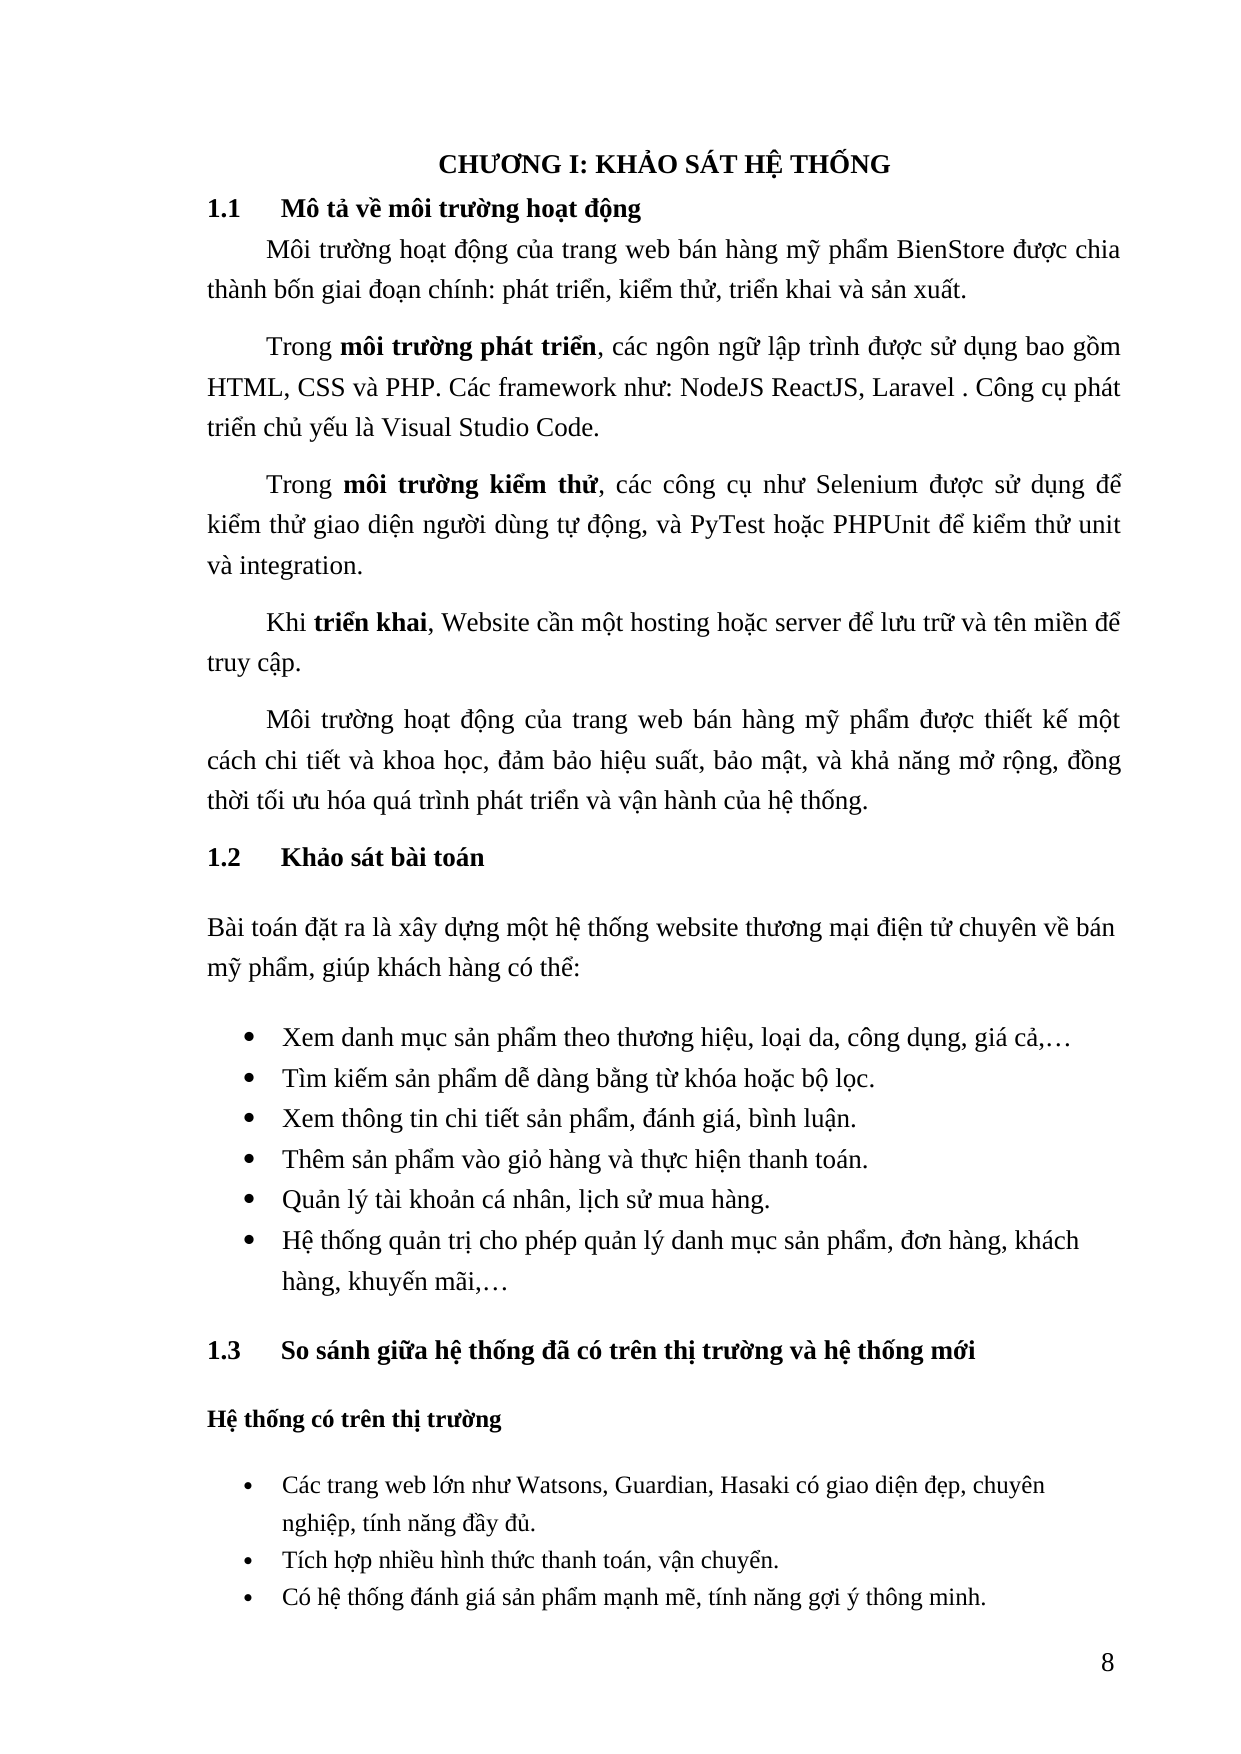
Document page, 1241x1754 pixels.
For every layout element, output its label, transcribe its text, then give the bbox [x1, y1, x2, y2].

subtitle So sánh giữa hệ thống đã có trên thị trường và hệ thống mới [207, 1334, 1122, 1365]
subtitle CHƯƠNG I: KHẢO SÁT HỆ THỐNG [207, 148, 1122, 179]
list Tích hợp nhiều hình thức thanh toán, vận chuyển. [244, 1545, 1122, 1574]
list Thêm sản phẩm vào giỏ hàng và thực hiện thanh toán. [244, 1143, 1122, 1174]
subtitle Mô tả về môi trường hoạt động [207, 192, 1122, 223]
text Trong môi trường kiểm thử, các công cụ như Selenium được sử dụng để kiểm thử giao diện người dùng tự động, và PyTest hoặc PHPUnit để kiểm thử unit và integration. [207, 468, 1122, 580]
list Quản lý tài khoản cá nhân, lịch sử mua hàng. [244, 1183, 1122, 1215]
list Tìm kiếm sản phẩm dễ dàng bằng từ khóa hoặc bộ lọc. [244, 1062, 1122, 1093]
list Các trang web lớn như Watsons, Guardian, Hasaki có giao diện đẹp, chuyên nghiệp, tính năng đầy đủ. [244, 1470, 1122, 1536]
text Môi trường hoạt động của trang web bán hàng mỹ phẩm được thiết kế một cách chi tiết và khoa học, đảm bảo hiệu suất, bảo mật, và khả năng mở rộng, đồng thời tối ưu hóa quá trình phát triển và vận hành của hệ thống. [207, 703, 1122, 816]
list Hệ thống quản trị cho phép quản lý danh mục sản phẩm, đơn hàng, khách hàng, khuyến mãi,… [244, 1224, 1122, 1296]
text Môi trường hoạt động của trang web bán hàng mỹ phẩm BienStore được chia thành bốn giai đoạn chính: phát triển, kiểm thử, triển khai và sản xuất. [207, 233, 1122, 304]
list Xem thông tin chi tiết sản phẩm, đánh giá, bình luận. [244, 1102, 1122, 1133]
text Bài toán đặt ra là xây dựng một hệ thống website thương mại điện tử chuyên về bán mỹ phẩm, giúp khách hàng có thể: [207, 911, 1122, 983]
text Trong môi trường phát triển, các ngôn ngữ lập trình được sử dụng bao gồm HTML, CSS và PHP. Các framework như: NodeJS ReactJS, Laravel . Công cụ phát triển chủ yếu là Visual Studio Code. [207, 330, 1122, 442]
list Xem danh mục sản phẩm theo thương hiệu, loại da, công dụng, giá cả,… [244, 1021, 1122, 1052]
text Khi triển khai, Website cần một hosting hoặc server để lưu trữ và tên miền để truy cập. [207, 606, 1122, 678]
subtitle Khảo sát bài toán [207, 841, 1122, 873]
text Hệ thống có trên thị trường [207, 1404, 1122, 1433]
list Có hệ thống đánh giá sản phẩm mạnh mẽ, tính năng gợi ý thông minh. [244, 1582, 1122, 1611]
